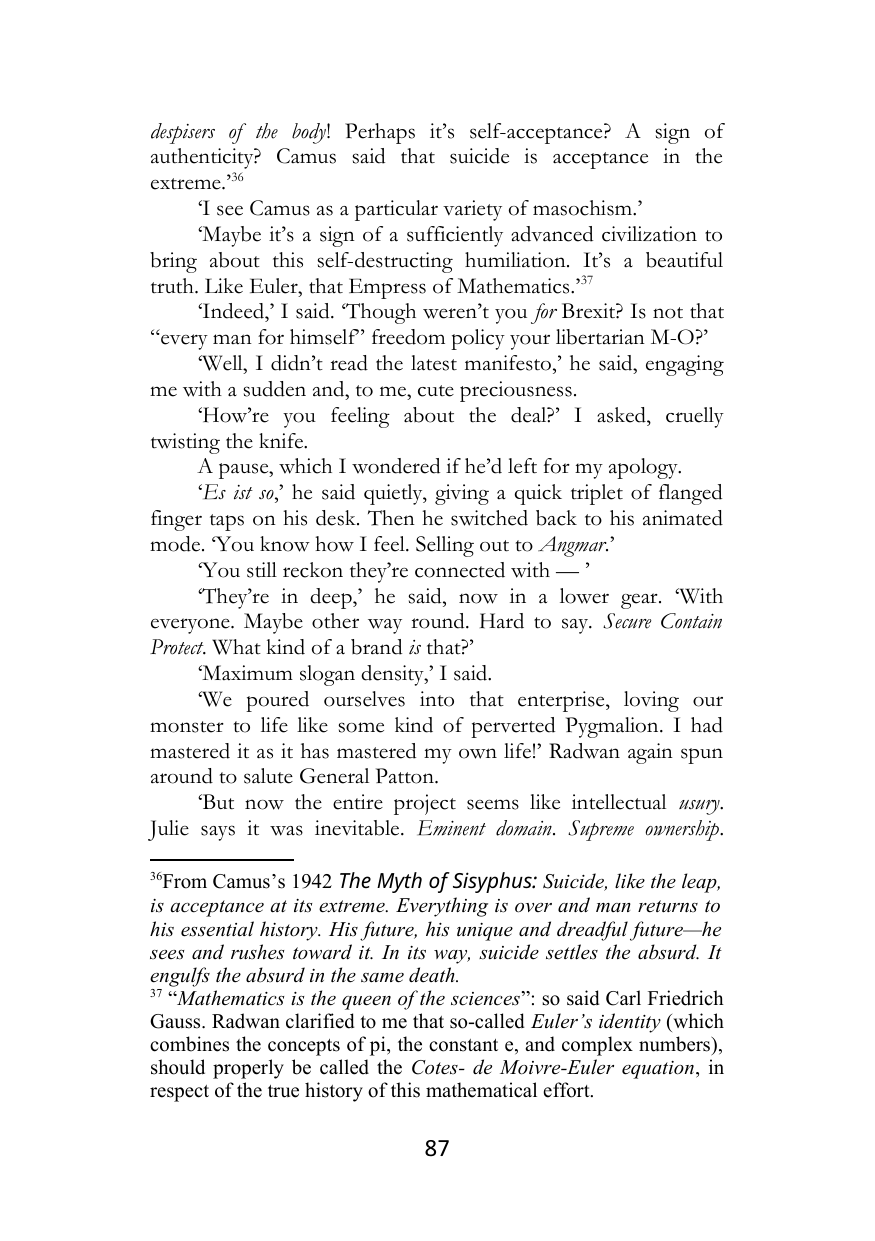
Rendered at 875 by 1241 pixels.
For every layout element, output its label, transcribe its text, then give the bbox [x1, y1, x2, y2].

text ‘Es ist so,’ he said quietly, giving a quick triplet of flanged finger taps on his desk. Then he switched back to his animated mode. ‘You know how I feel. Selling out to Angmar.’ [150, 480, 724, 557]
text ‘I see Camus as a particular variety of masochism.’ [150, 196, 724, 222]
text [150, 118, 724, 196]
text ‘How’re you feeling about the deal?’ I asked, cruelly twisting the knife. [150, 402, 724, 454]
text ‘Maximum slogan density,’ I said. [150, 661, 724, 687]
text ‘We poured ourselves into that enterprise, loving our monster to life like some kind of perverted Pygmalion. I had mastered it as it has mastered my own life!’ Radwan again spun around to salute General Patton. [150, 687, 724, 790]
text ‘Well, I didn’t read the latest manifesto,’ he said, engaging me with a sudden and, to me, cute preciousness. [150, 351, 724, 402]
text ‘Indeed,’ I said. ‘Though weren’t you for Brexit? Is not that “every man for himself” freedom policy your libertarian M-O?’ [150, 299, 724, 351]
text A pause, which I wondered if he’d left for my apology. [150, 454, 724, 480]
text ‘Maybe it’s a sign of a sufficiently advanced civilization to bring about this self-destructing humiliation. It’s a beautiful truth. Like Euler, that Empress of Mathematics.’ [150, 222, 724, 299]
text ‘You still reckon they’re connected with — ’ [150, 557, 724, 583]
text ‘They’re in deep,’ he said, now in a lower gear. ‘With everyone. Maybe other way round. Hard to say. Secure Contain Protect. What kind of a brand is that?’ [150, 583, 724, 661]
text ‘But now the entire project seems like intellectual usury. Julie says it was inevitable. Eminent domain. Supreme ownership. Angmar’s eminence casts a shadow over the entire tech landscape. I mean, shit! You seen who’s on their board? Kissinger. Blair. Fucking Enya.’ [150, 790, 724, 842]
